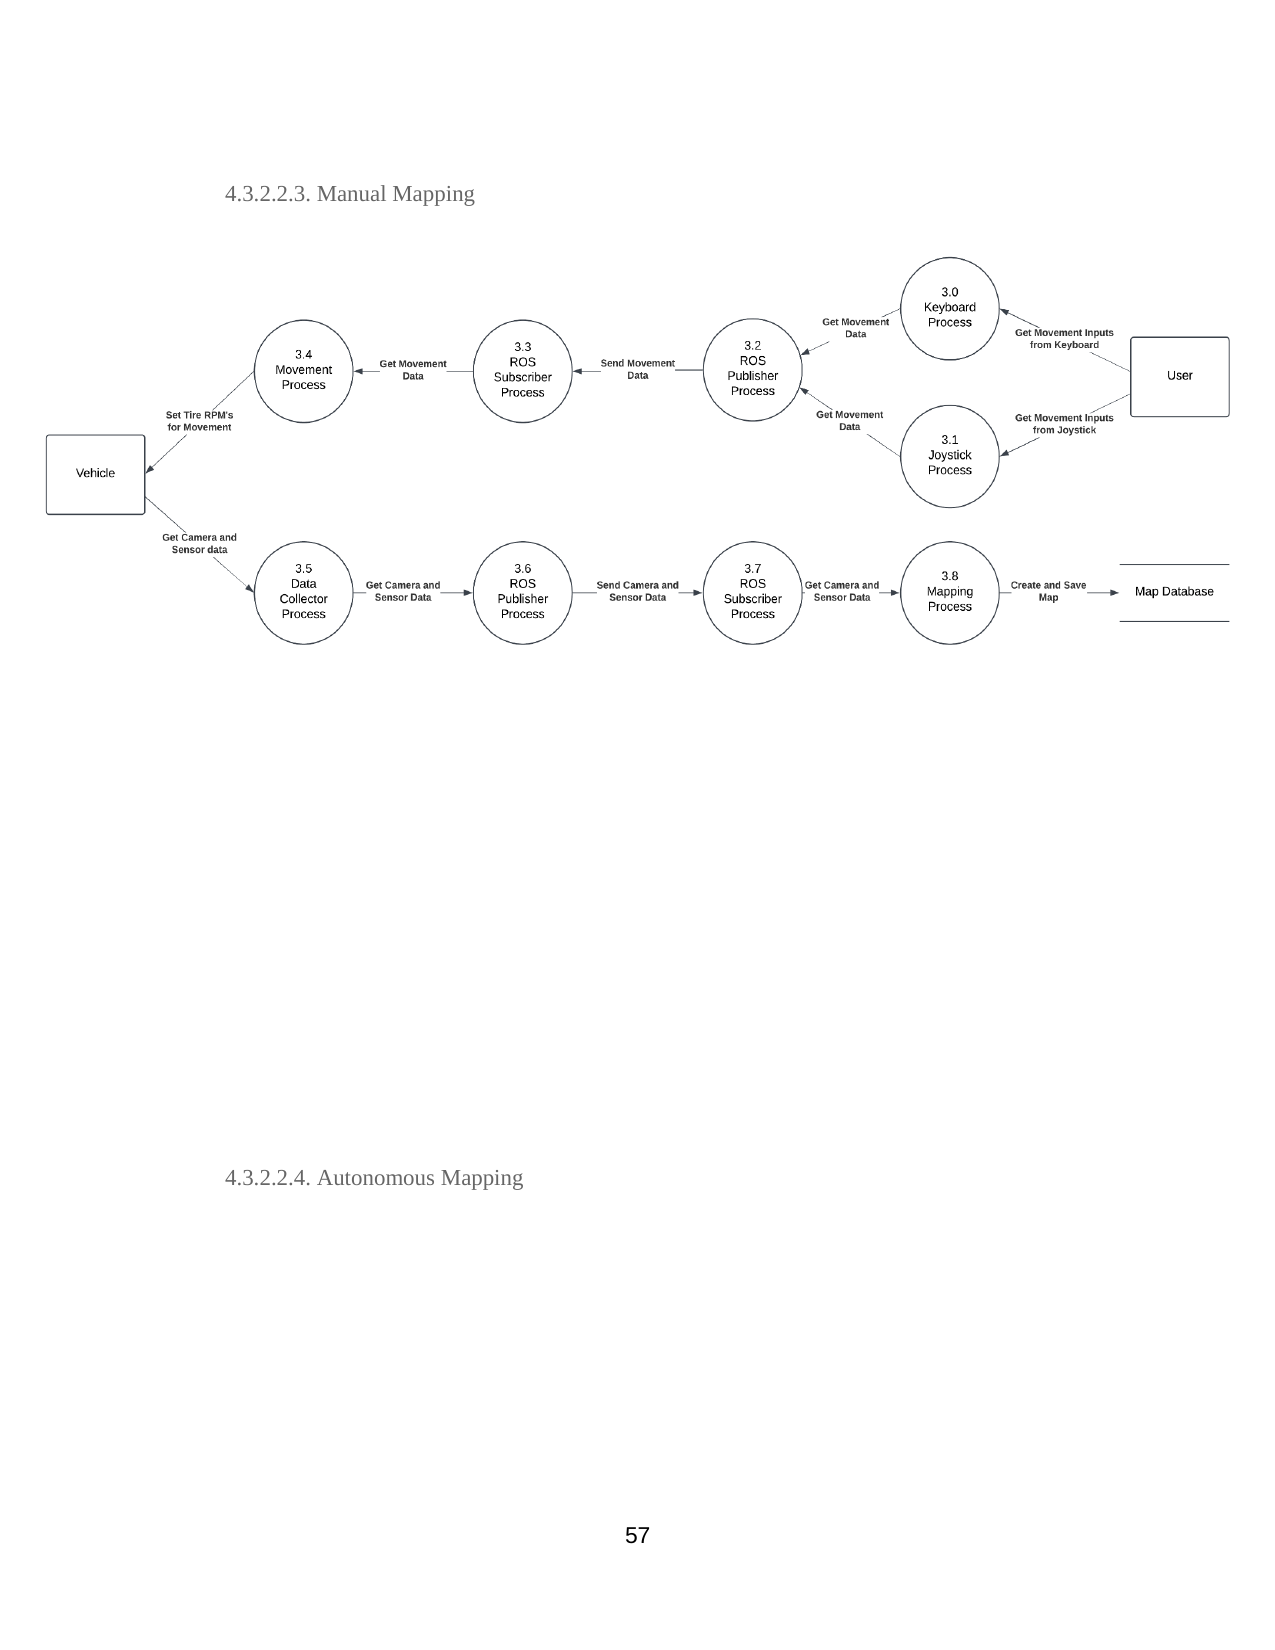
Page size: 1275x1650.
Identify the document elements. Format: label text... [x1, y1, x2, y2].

text 4.3.2.2.3. Manual Mapping [150, 180, 1125, 207]
picture [36, 246, 1240, 655]
text 4.3.2.2.4. Autonomous Mapping [150, 1164, 1125, 1190]
